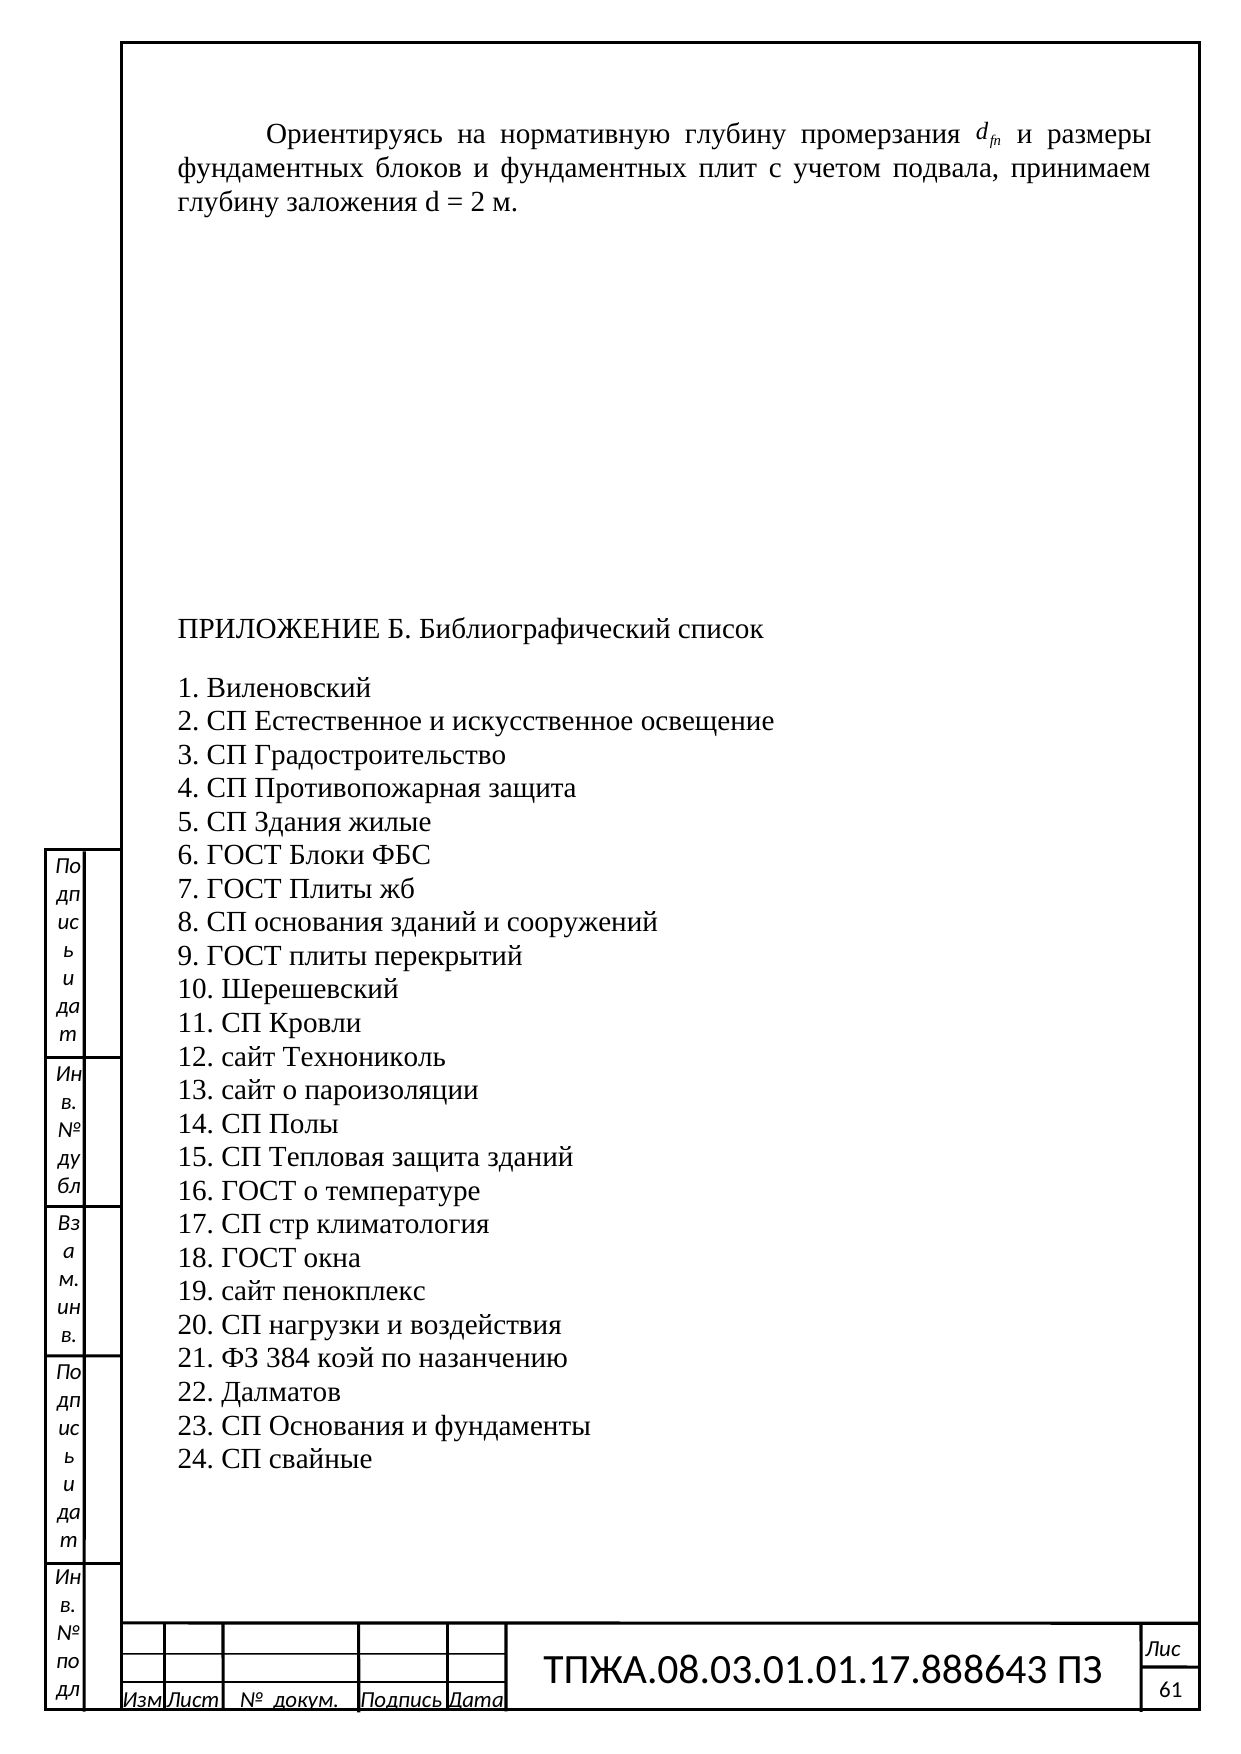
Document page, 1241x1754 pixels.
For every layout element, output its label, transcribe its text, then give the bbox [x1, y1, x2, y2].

text 2. СП Естественное и искусственное освещение [177, 703, 1152, 737]
text 18. ГОСТ окна [177, 1240, 1152, 1273]
text 19. сайт пенокплекс [177, 1273, 1152, 1307]
text 1. Виленовский [177, 670, 1152, 703]
text 10. Шерешевский [177, 972, 1152, 1005]
text 16. ГОСТ о температуре [177, 1173, 1152, 1206]
text 7. ГОСТ Плиты жб [177, 871, 1152, 904]
text 22. Далматов [177, 1374, 1152, 1408]
text 23. СП Основания и фундаменты [177, 1408, 1152, 1441]
text ПРИЛОЖЕНИЕ Б. Библиографический список [177, 611, 1152, 645]
text 17. СП стр климатология [177, 1206, 1152, 1240]
text 13. сайт о пароизоляции [177, 1072, 1152, 1106]
text 5. СП Здания жилые [177, 804, 1152, 837]
text 3. СП Градостроительство [177, 737, 1152, 770]
text 24. СП свайные [177, 1441, 1152, 1475]
text Ориентируясь на нормативную глубину промерзания и размеры фундаментных блоков и фундаментных плит с учетом подвала, принимаем глубину заложения d = 2 м. [177, 117, 1152, 217]
text 9. ГОСТ плиты перекрытий [177, 938, 1152, 972]
text 11. СП Кровли [177, 1005, 1152, 1039]
text 6. ГОСТ Блоки ФБС [177, 837, 1152, 871]
text 4. СП Противопожарная защита [177, 770, 1152, 804]
text 21. ФЗ 384 коэй по назанчению [177, 1341, 1152, 1374]
text 20. СП нагрузки и воздействия [177, 1307, 1152, 1341]
text 15. СП Тепловая защита зданий [177, 1139, 1152, 1173]
text 8. СП основания зданий и сооружений [177, 904, 1152, 938]
text 12. сайт Технониколь [177, 1039, 1152, 1072]
text 14. СП Полы [177, 1106, 1152, 1139]
